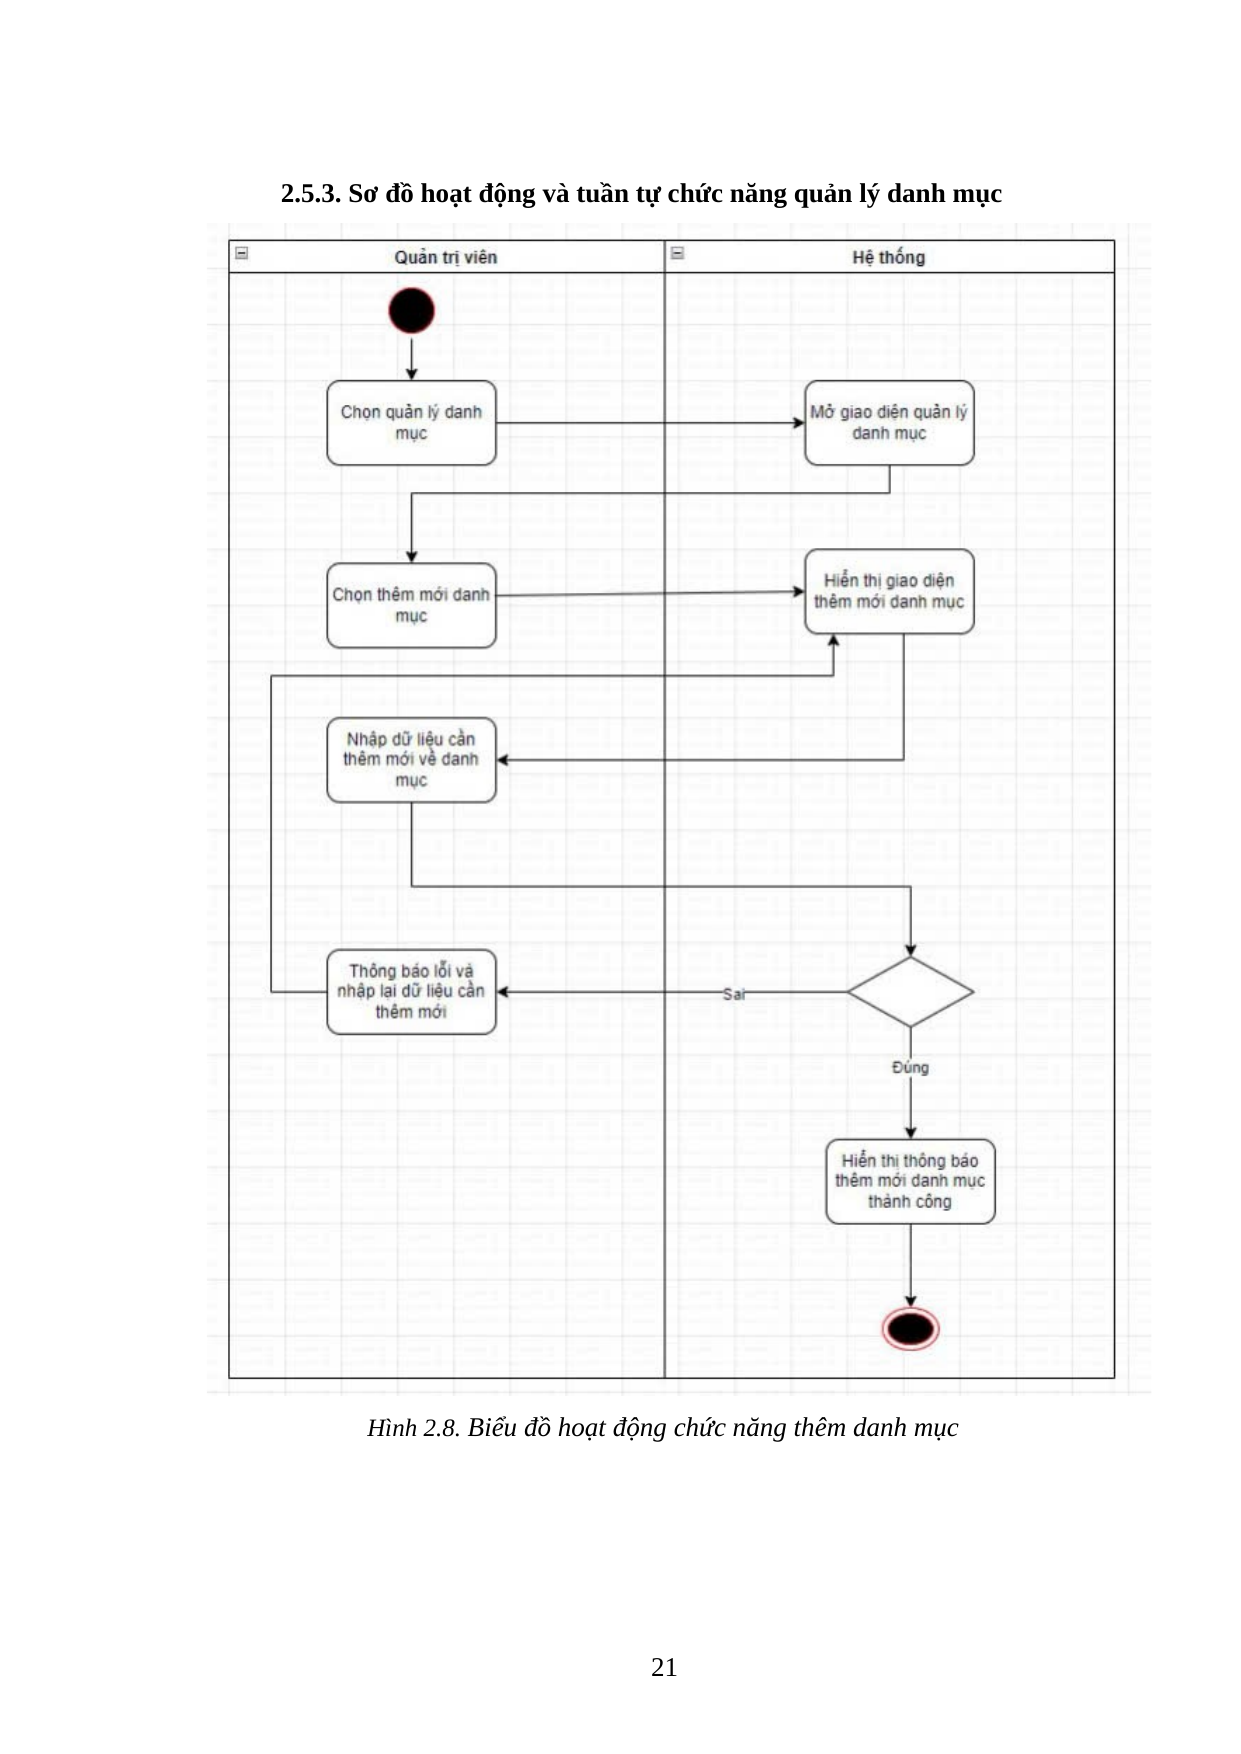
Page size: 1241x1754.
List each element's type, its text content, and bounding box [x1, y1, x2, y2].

subtitle 2.5.3. Sơ đồ hoạt động và tuần tự chức năng quản lý danh mục [207, 177, 1122, 208]
picture [206, 223, 1152, 1396]
